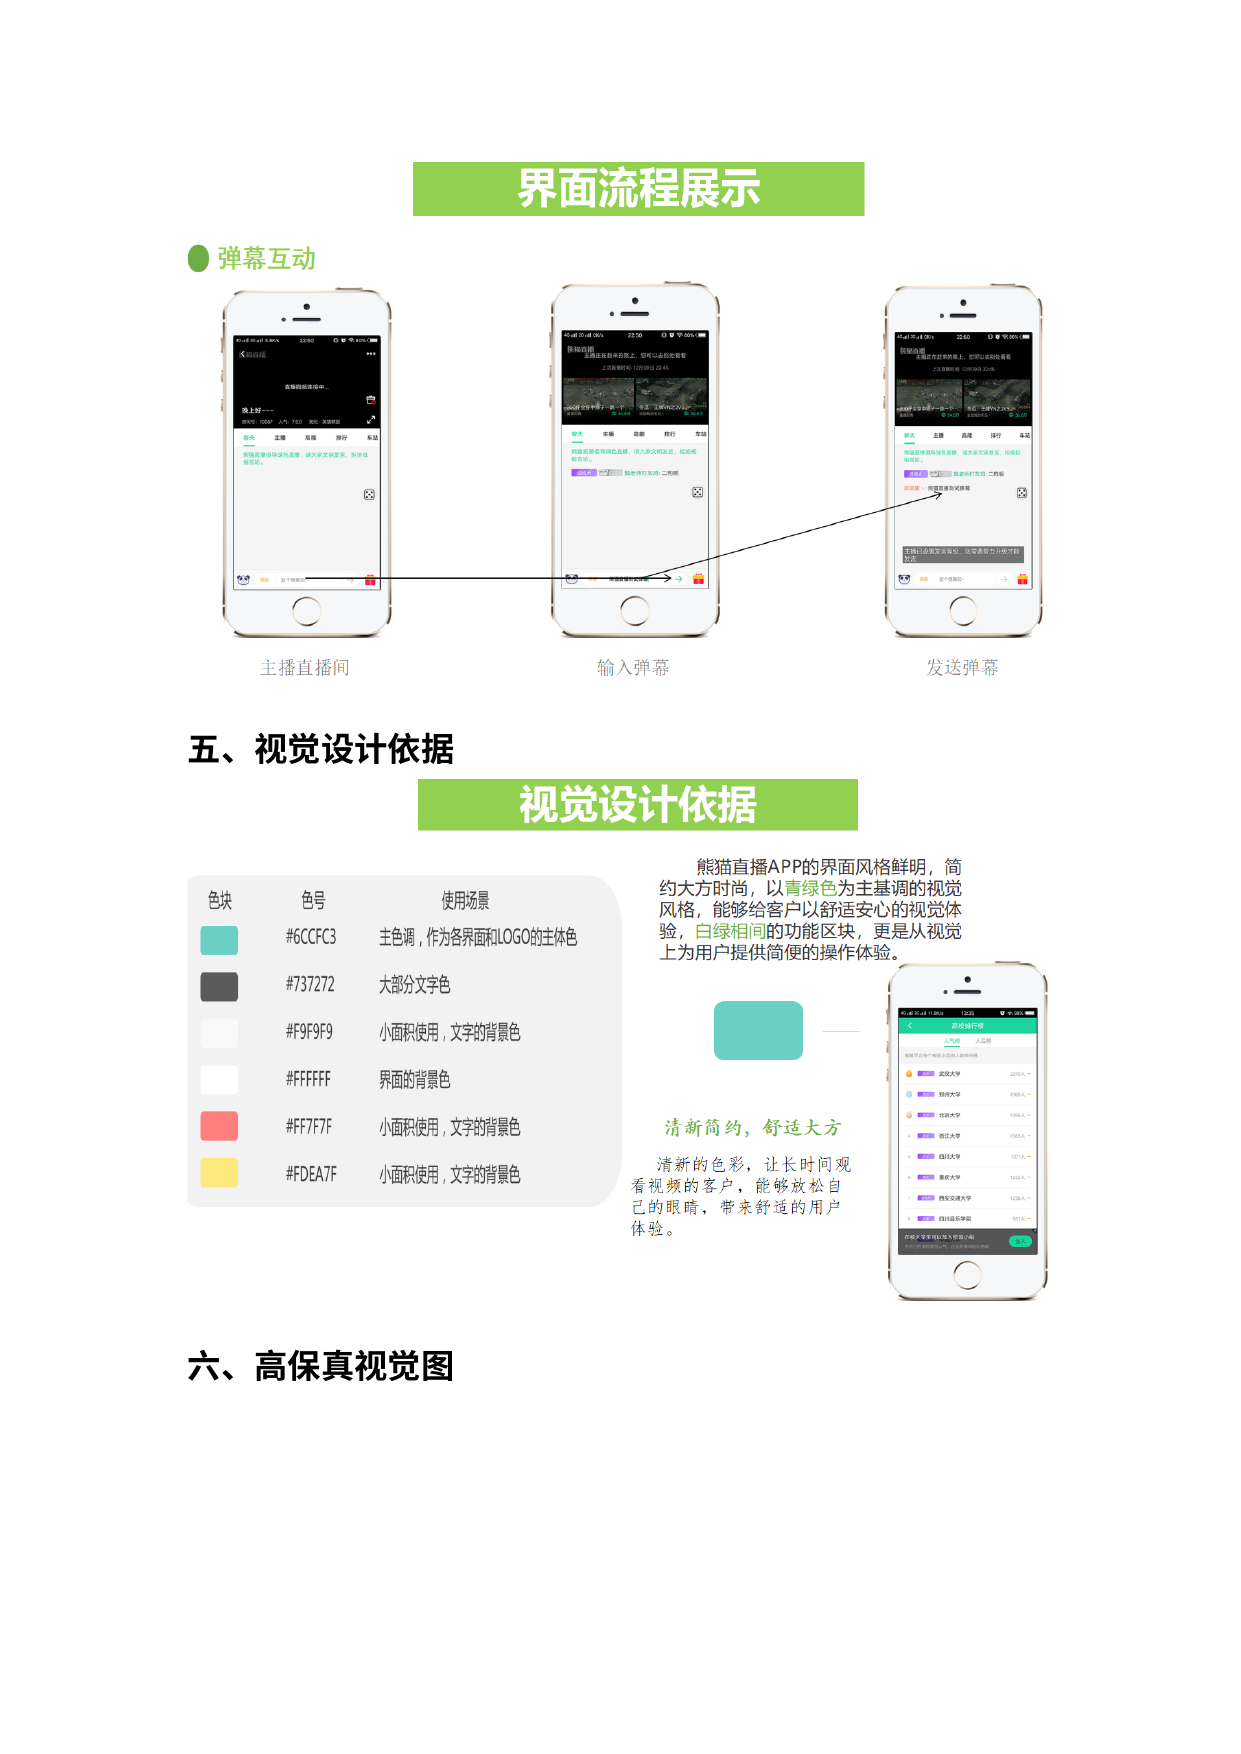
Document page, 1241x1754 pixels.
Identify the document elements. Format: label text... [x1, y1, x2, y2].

list 六、高保真视觉图 [187, 1332, 1053, 1397]
picture [187, 779, 1053, 1309]
list 五、视觉设计依据 [187, 714, 1053, 779]
picture [187, 162, 1053, 685]
